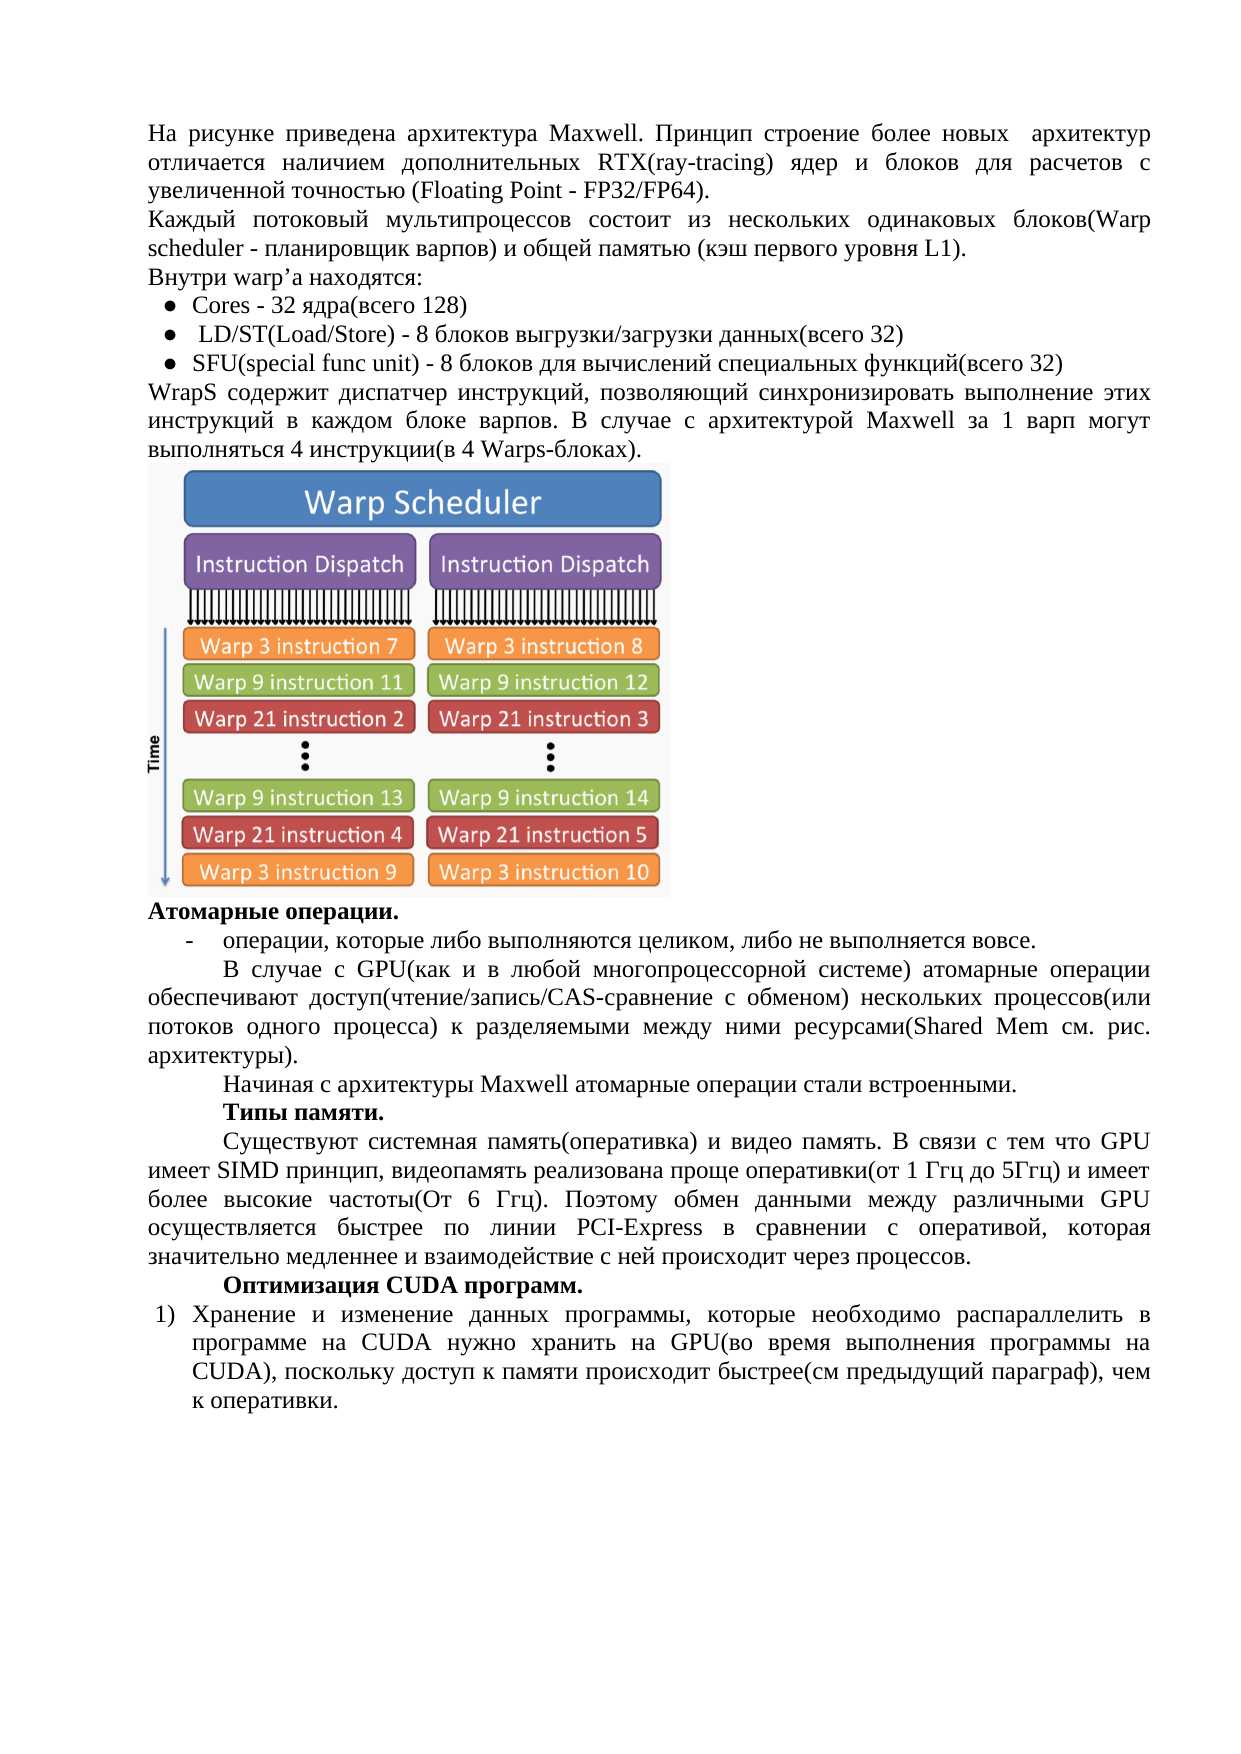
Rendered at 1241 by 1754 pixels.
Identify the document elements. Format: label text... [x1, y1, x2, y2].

text Типы памяти. [148, 1097, 1152, 1126]
list операции, которые либо выполняются целиком, либо не выполняется вовсе. [185, 925, 1152, 954]
picture [147, 463, 670, 897]
text Каждый потоковый мультипроцессов состоит из нескольких одинаковых блоков(Warp scheduler - планировщик варпов) и общей памятью (кэш первого уровня L1). [148, 204, 1152, 262]
list SFU(special func unit) - 8 блоков для вычислений специальных функций(всего 32) [162, 348, 1152, 377]
list Cores - 32 ядра(всего 128) [162, 291, 1152, 319]
text Атомарные операции. [148, 896, 1152, 925]
text На рисунке приведена архитектура Maxwell. Принцип строение более новых архитектур отличается наличием дополнительных RTX(ray-tracing) ядер и блоков для расчетов с увеличенной точностью (Floating Point - FP32/FP64). [148, 118, 1152, 204]
text Внутри warp’а находятся: [148, 262, 1152, 291]
text WrapS содержит диспатчер инструкций, позволяющий синхронизировать выполнение этих инструкций в каждом блоке варпов. В случае с архитектурой Maxwell за 1 варп могут выполняться 4 инструкции(в 4 Warps-блоках). [148, 377, 1152, 463]
text Начиная с архитектуры Maxwell атомарные операции стали встроенными. [148, 1069, 1152, 1097]
list LD/ST(Load/Store) - 8 блоков выгрузки/загрузки данных(всего 32) [162, 319, 1152, 348]
text Существуют системная память(оперативка) и видео память. В связи с тем что GPU имеет SIMD принцип, видеопамять реализована проще оперативки(от 1 Ггц до 5Ггц) и имеет более высокие частоты(От 6 Ггц). Поэтому обмен данными между различными GPU осуществляется быстрее по линии PCI-Express в сравнении с оперативой, которая значительно медленнее и взаимодействие с ней происходит через процессов. [148, 1126, 1152, 1270]
list Хранение и изменение данных программы, которые необходимо распараллелить в программе на CUDA нужно хранить на GPU(во время выполнения программы на CUDA), поскольку доступ к памяти происходит быстрее(см предыдущий параграф), чем к оперативки. [154, 1299, 1152, 1414]
text В случае с GPU(как и в любой многопроцессорной системе) атомарные операции обеспечивают доступ(чтение/запись/CAS-сравнение с обменом) нескольких процессов(или потоков одного процесса) к разделяемыми между ними ресурсами(Shared Mem см. рис. архитектуры). [148, 954, 1152, 1069]
text Оптимизация CUDA программ. [148, 1270, 1152, 1299]
